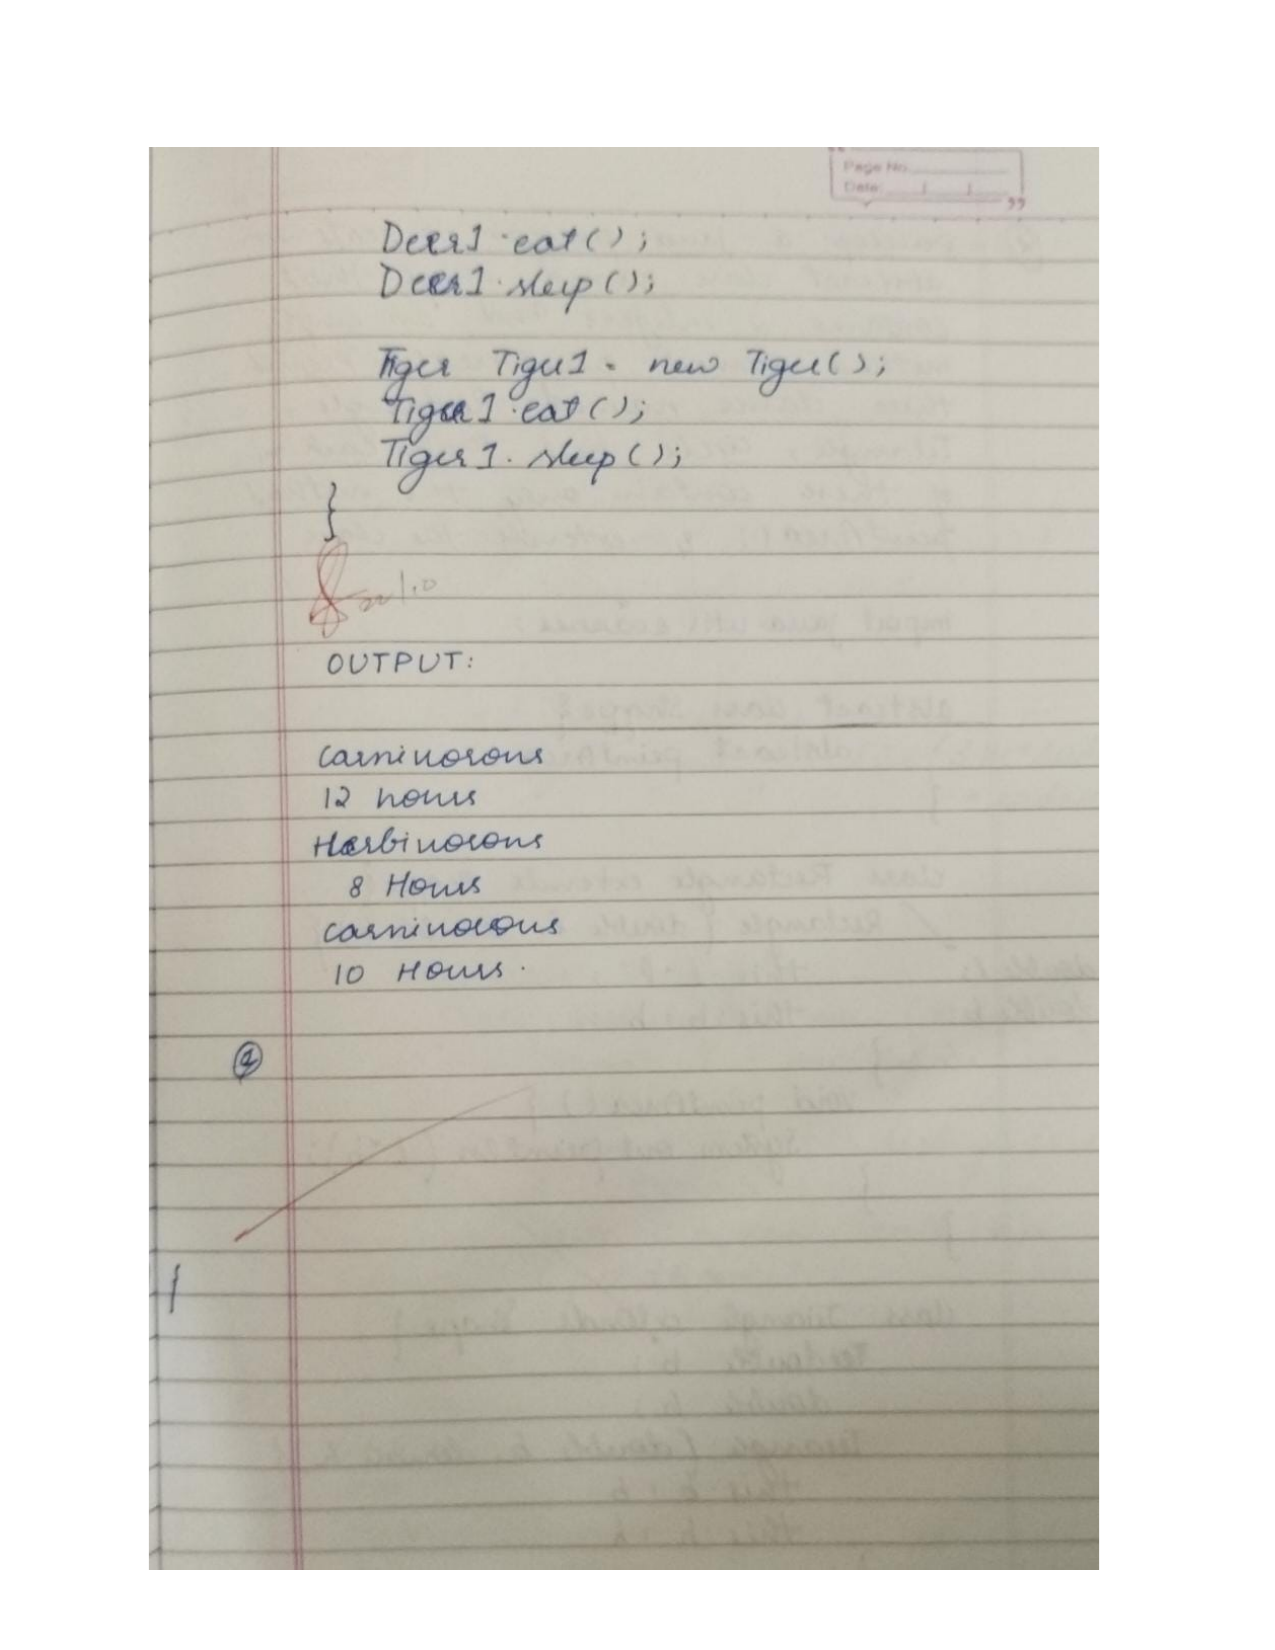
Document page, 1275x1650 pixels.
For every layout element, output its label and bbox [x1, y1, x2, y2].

picture [148, 147, 1100, 1570]
